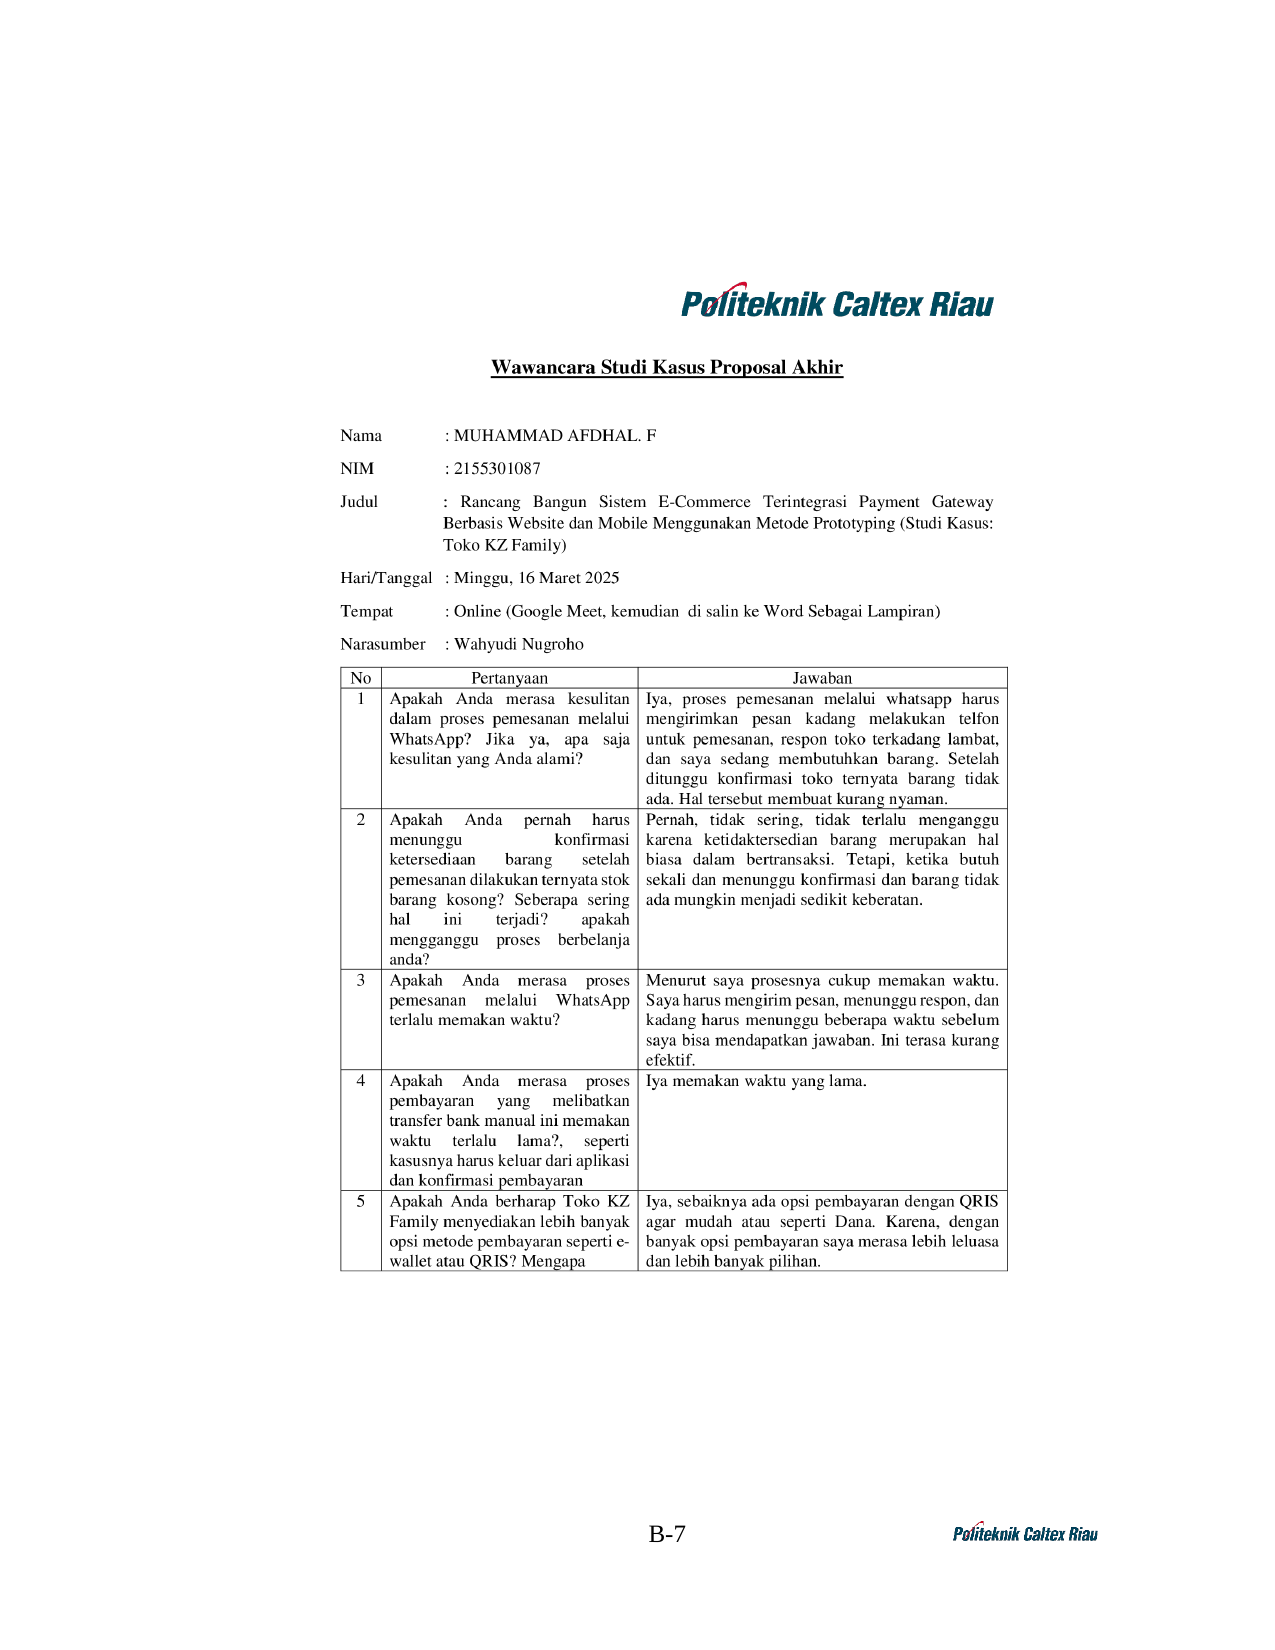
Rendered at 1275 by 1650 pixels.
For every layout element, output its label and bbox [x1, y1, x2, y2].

picture [951, 1521, 1098, 1543]
picture [236, 177, 1098, 1396]
